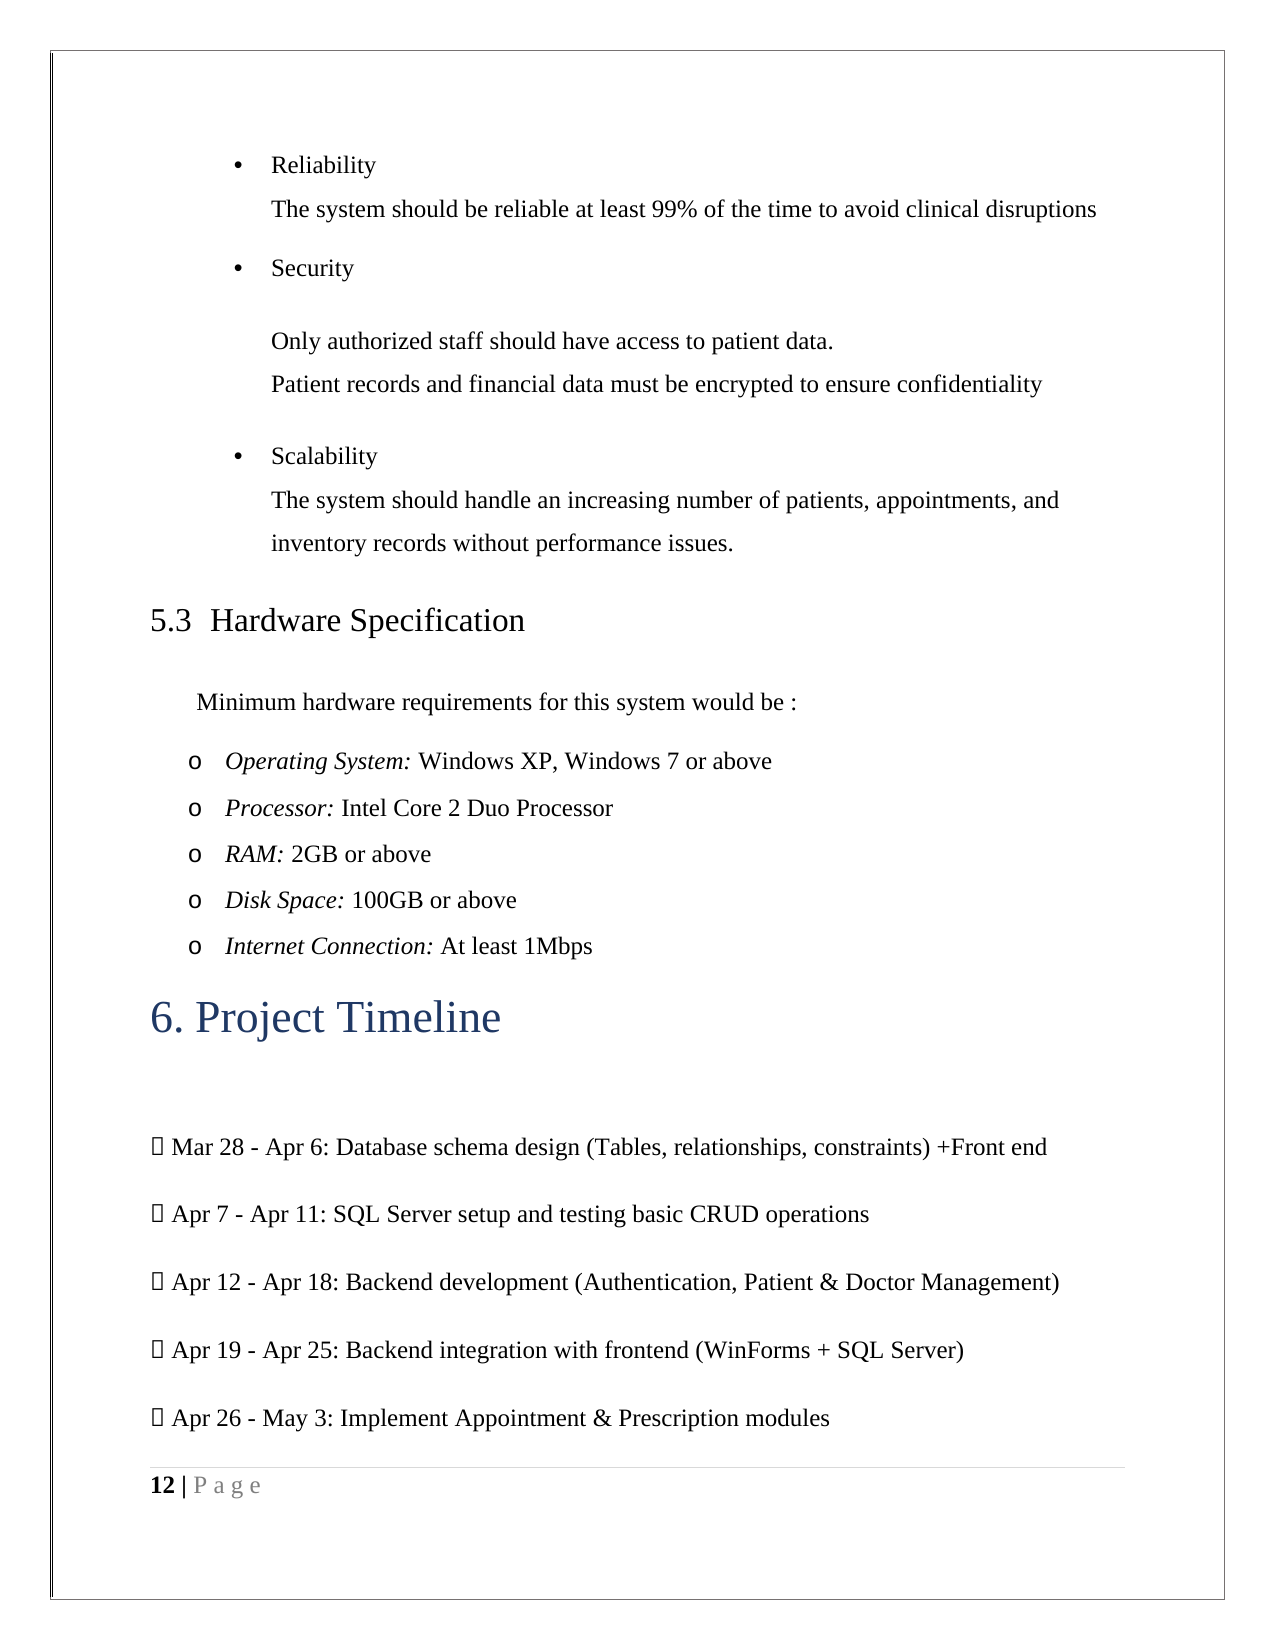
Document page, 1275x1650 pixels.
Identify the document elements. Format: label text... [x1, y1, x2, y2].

text 🔹 Apr 26 - May 3: Implement Appointment & Prescription modules [150, 1399, 1125, 1433]
list The system should be reliable at least 99% of the time to avoid clinical disruptions [271, 194, 1124, 222]
text 🔹 Apr 7 - Apr 11: SQL Server setup and testing basic CRUD operations [150, 1196, 1125, 1230]
list RAM: 2GB or above [187, 839, 1124, 870]
text 🔹 Mar 28 - Apr 6: Database schema design (Tables, relationships, constraints) +Front end [150, 1128, 1125, 1162]
list Only authorized staff should have access to patient data. [271, 326, 1125, 354]
subtitle Hardware Specification [150, 600, 1125, 639]
list Patient records and financial data must be encrypted to ensure confidentiality [271, 369, 1125, 398]
list Operating System: Windows XP, Windows 7 or above [187, 746, 1124, 777]
list Processor: Intel Core 2 Duo Processor [187, 793, 1124, 823]
subtitle Project Timeline [150, 989, 1125, 1042]
list Disk Space: 100GB or above [187, 885, 1124, 916]
list Reliability [233, 150, 1124, 179]
text 🔹 Apr 19 - Apr 25: Backend integration with frontend (WinForms + SQL Server) [150, 1332, 1125, 1366]
list Scalability [233, 441, 1124, 470]
list The system should handle an increasing number of patients, appointments, and inventory records without performance issues. [271, 485, 1125, 557]
text Minimum hardware requirements for this system would be : [196, 687, 1072, 716]
text 🔹 Apr 12 - Apr 18: Backend development (Authentication, Patient & Doctor Management) [150, 1264, 1125, 1298]
list Security [233, 253, 1124, 282]
list Internet Connection: At least 1Mbps [187, 931, 1125, 962]
